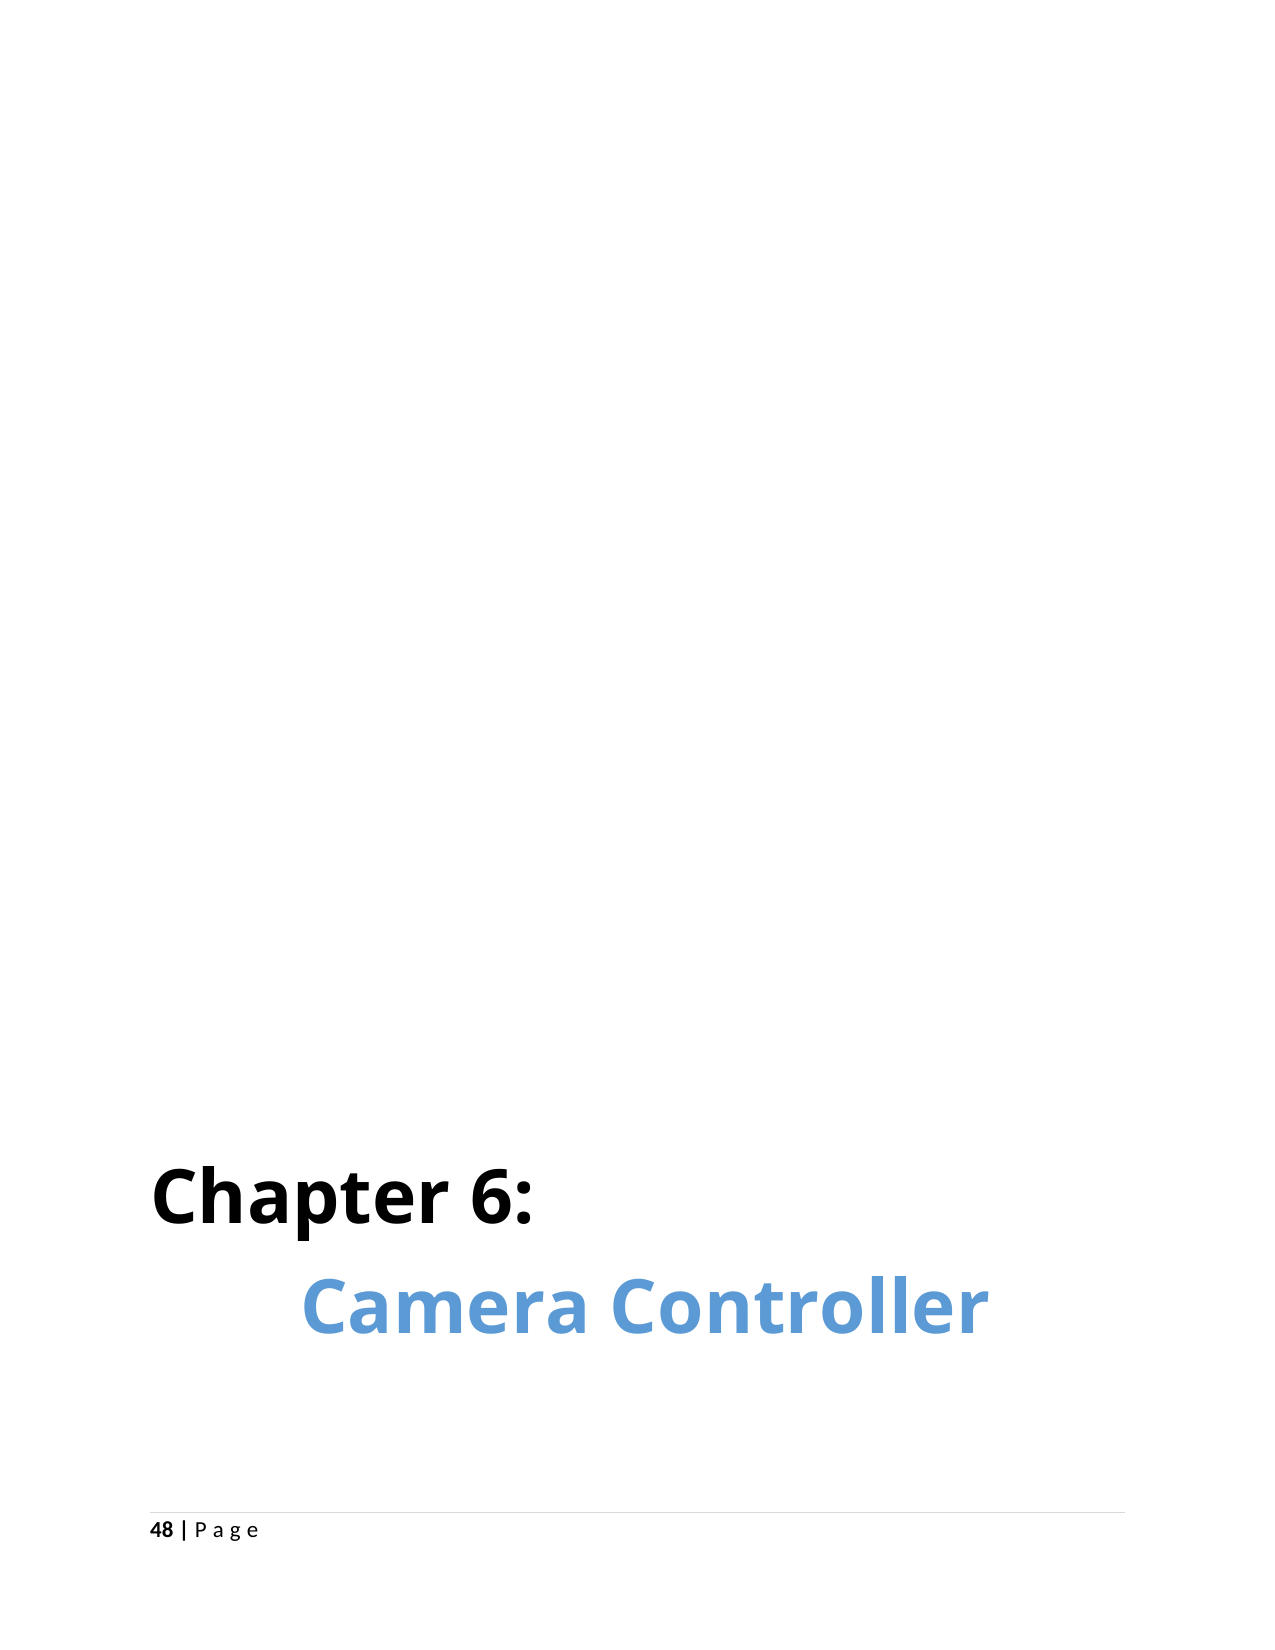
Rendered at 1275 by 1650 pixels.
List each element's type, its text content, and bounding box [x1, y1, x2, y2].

text Chapter 6: [150, 1143, 1125, 1245]
text Camera Controller [225, 1253, 1125, 1355]
